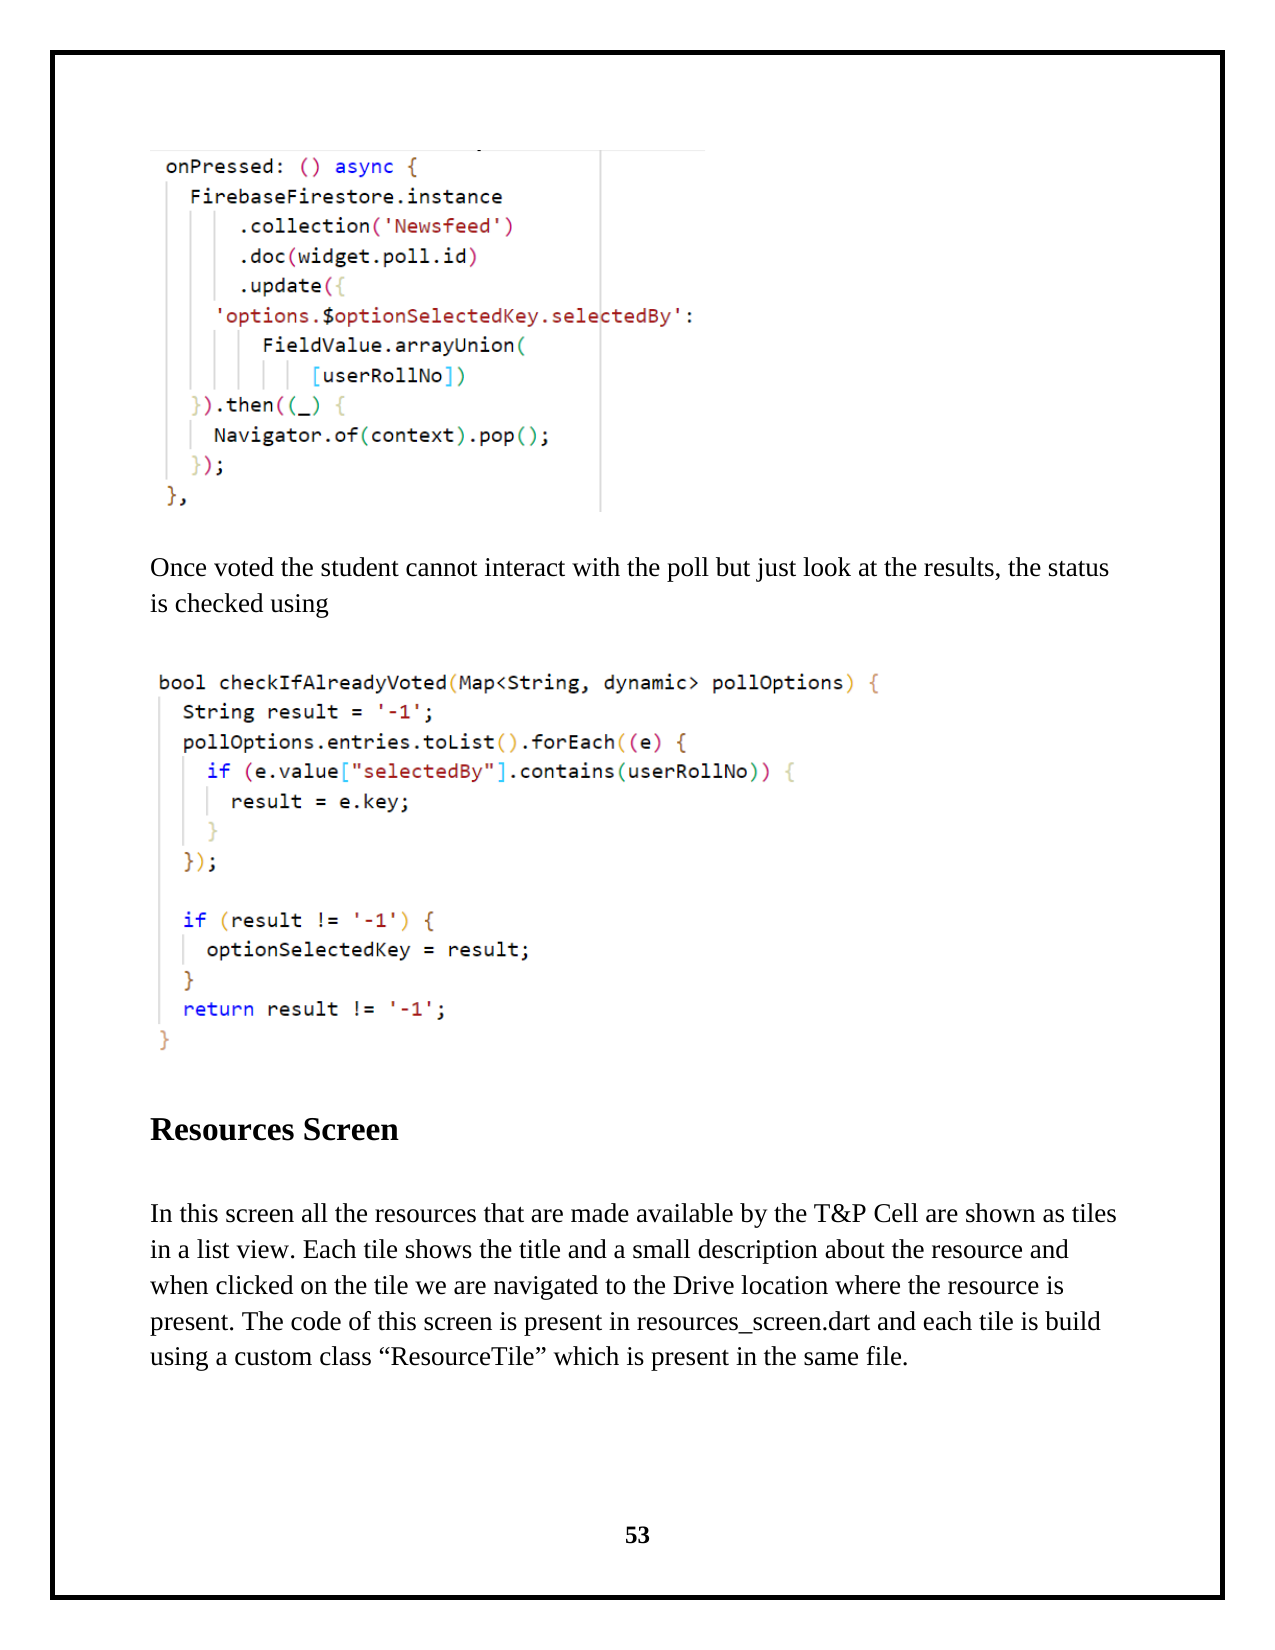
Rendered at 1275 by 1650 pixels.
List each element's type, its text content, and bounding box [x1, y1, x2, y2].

text Once voted the student cannot interact with the poll but just look at the results, the status is checked using [150, 551, 1125, 618]
picture [150, 150, 706, 512]
picture [150, 658, 899, 1070]
text Resources Screen [150, 1109, 1125, 1148]
text In this screen all the resources that are made available by the T&P Cell are shown as tiles in a list view. Each tile shows the title and a small description about the resource and when clicked on the tile we are navigated to the Drive location where the resource is present. The code of this screen is present in resources_screen.dart and each tile is build using a custom class “ResourceTile” which is present in the same file. [150, 1197, 1125, 1371]
